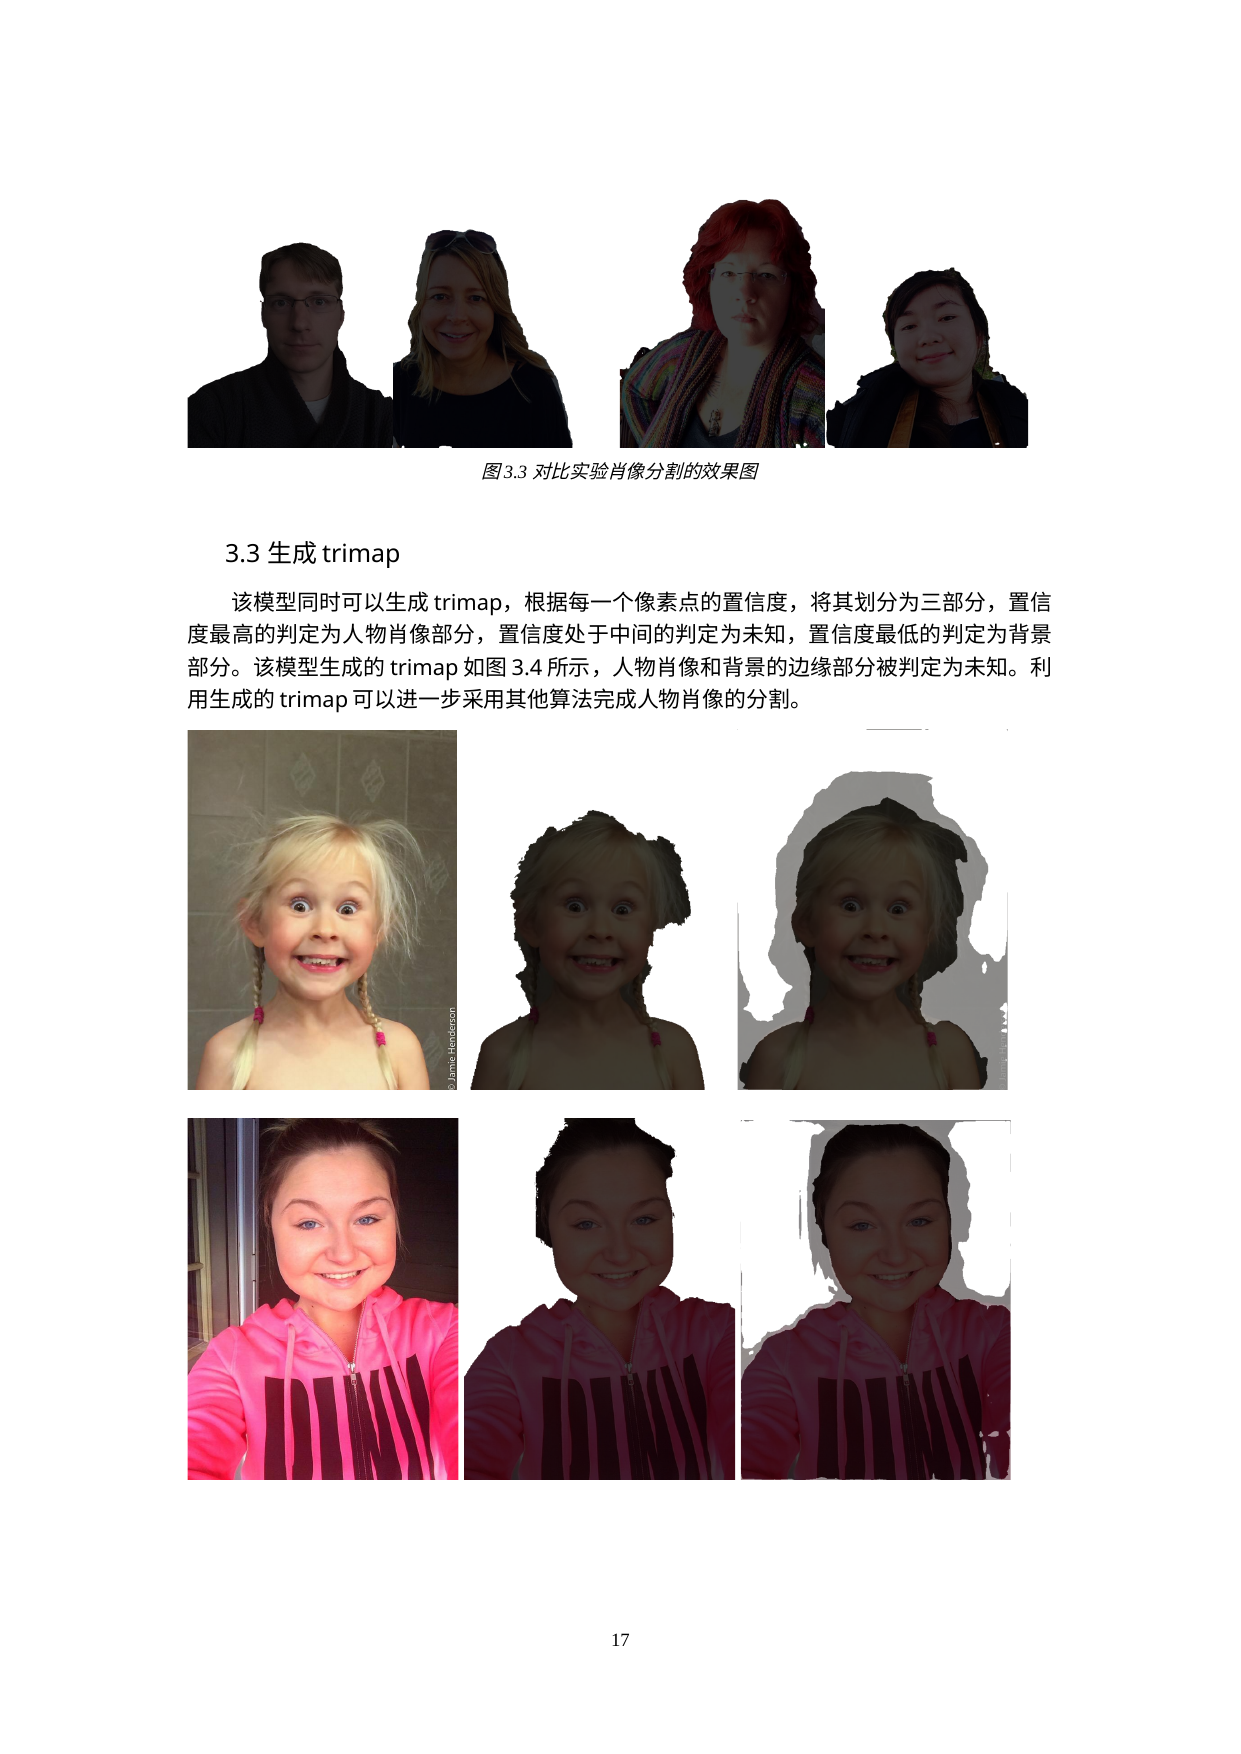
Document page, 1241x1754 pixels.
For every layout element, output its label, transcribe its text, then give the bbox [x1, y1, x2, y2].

text 该模型同时可以生成trimap，根据每一个像素点的置信度，将其划分为三部分，置信度最高的判定为人物肖像部分，置信度处于中间的判定为未知，置信度最低的判定为背景部分。该模型生成的trimap如图3.4所示，人物肖像和背景的边缘部分被判定为未知。利用生成的trimap可以进一步采用其他算法完成人物肖像的分割。 [187, 584, 1053, 714]
picture [187, 730, 457, 1090]
text 图3.3 对比实验肖像分割的效果图 [187, 454, 1053, 487]
picture [187, 1118, 459, 1480]
picture [187, 168, 603, 448]
picture [737, 729, 1008, 1090]
picture [619, 174, 1029, 448]
text 3.3 生成trimap [225, 519, 1053, 584]
picture [740, 1120, 1011, 1480]
picture [464, 1118, 736, 1480]
picture [462, 730, 732, 1090]
